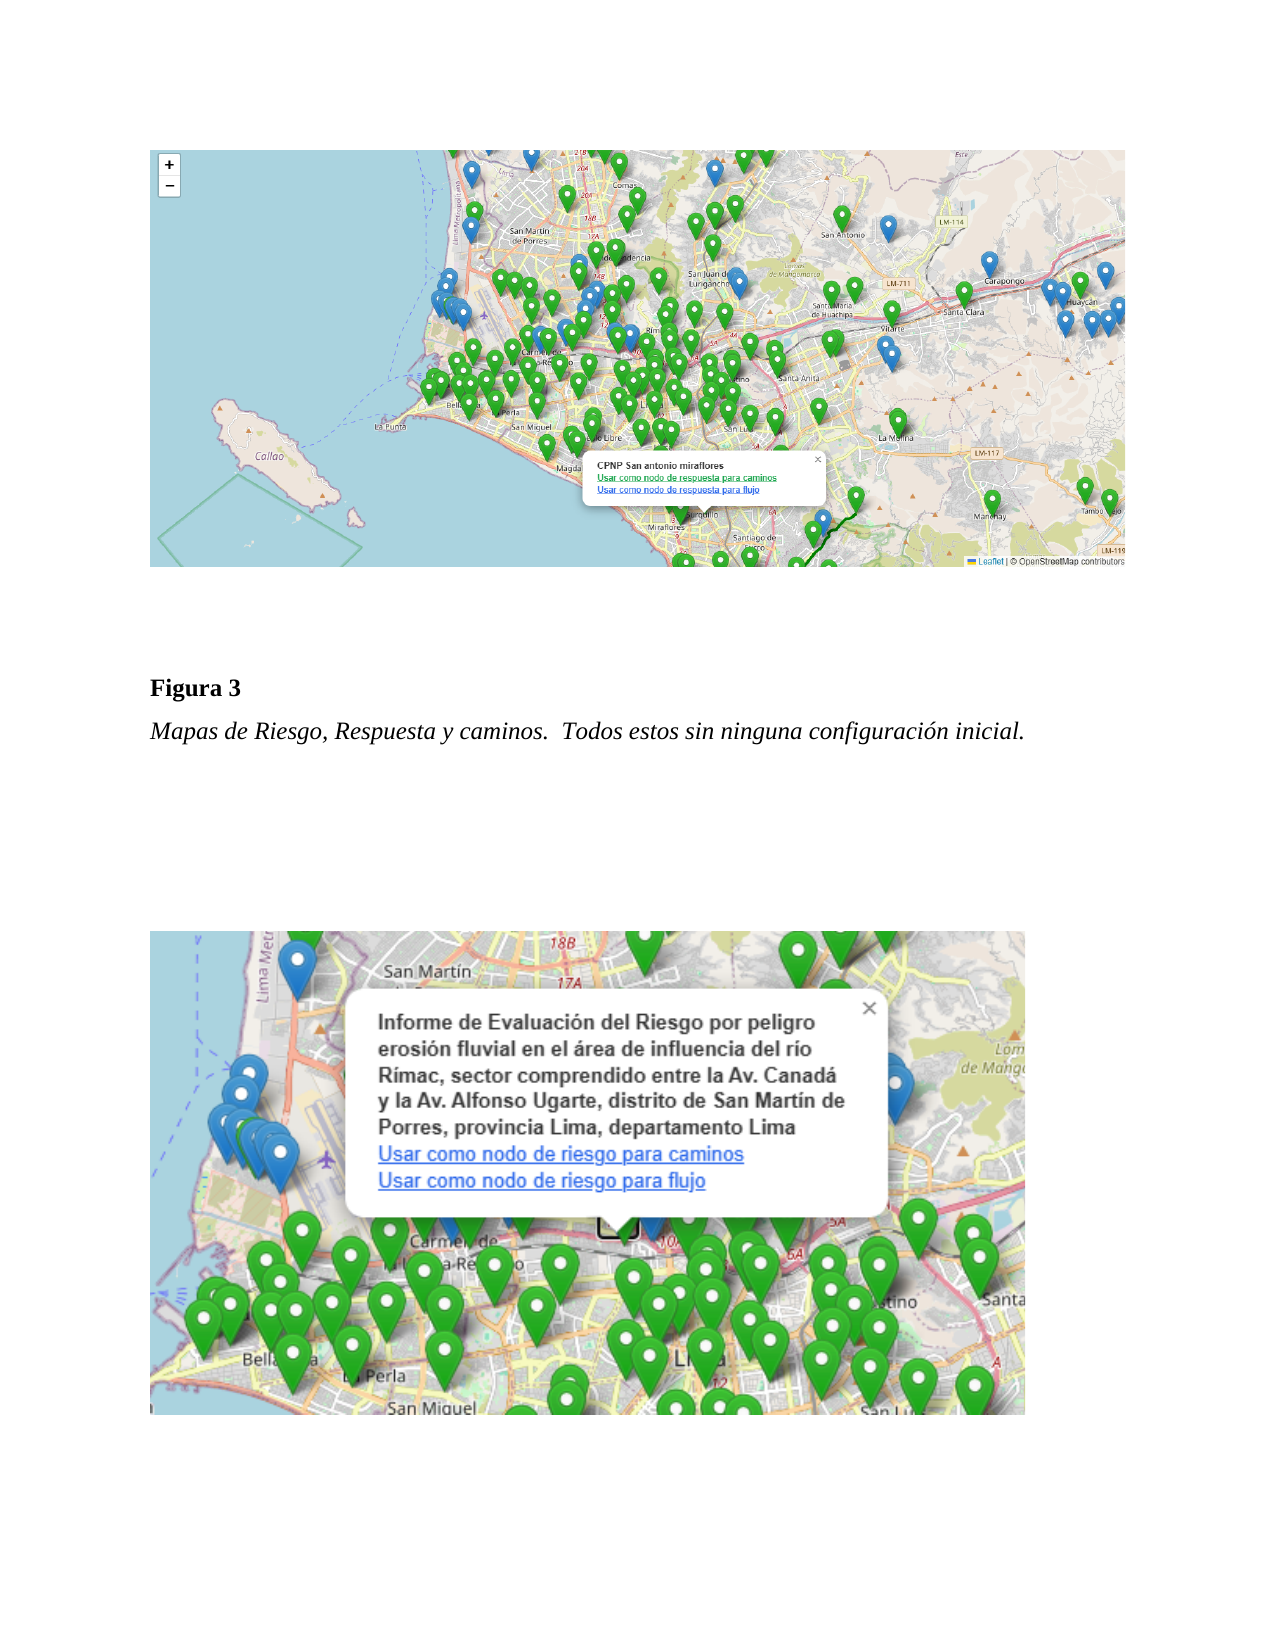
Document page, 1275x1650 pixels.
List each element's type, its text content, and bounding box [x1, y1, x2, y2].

subtitle Figura 3 [150, 673, 1125, 702]
picture [150, 150, 1125, 567]
text Mapas de Riesgo, Respuesta y caminos. Todos estos sin ninguna configuración inicial. [150, 716, 1125, 745]
picture [150, 931, 1025, 1415]
